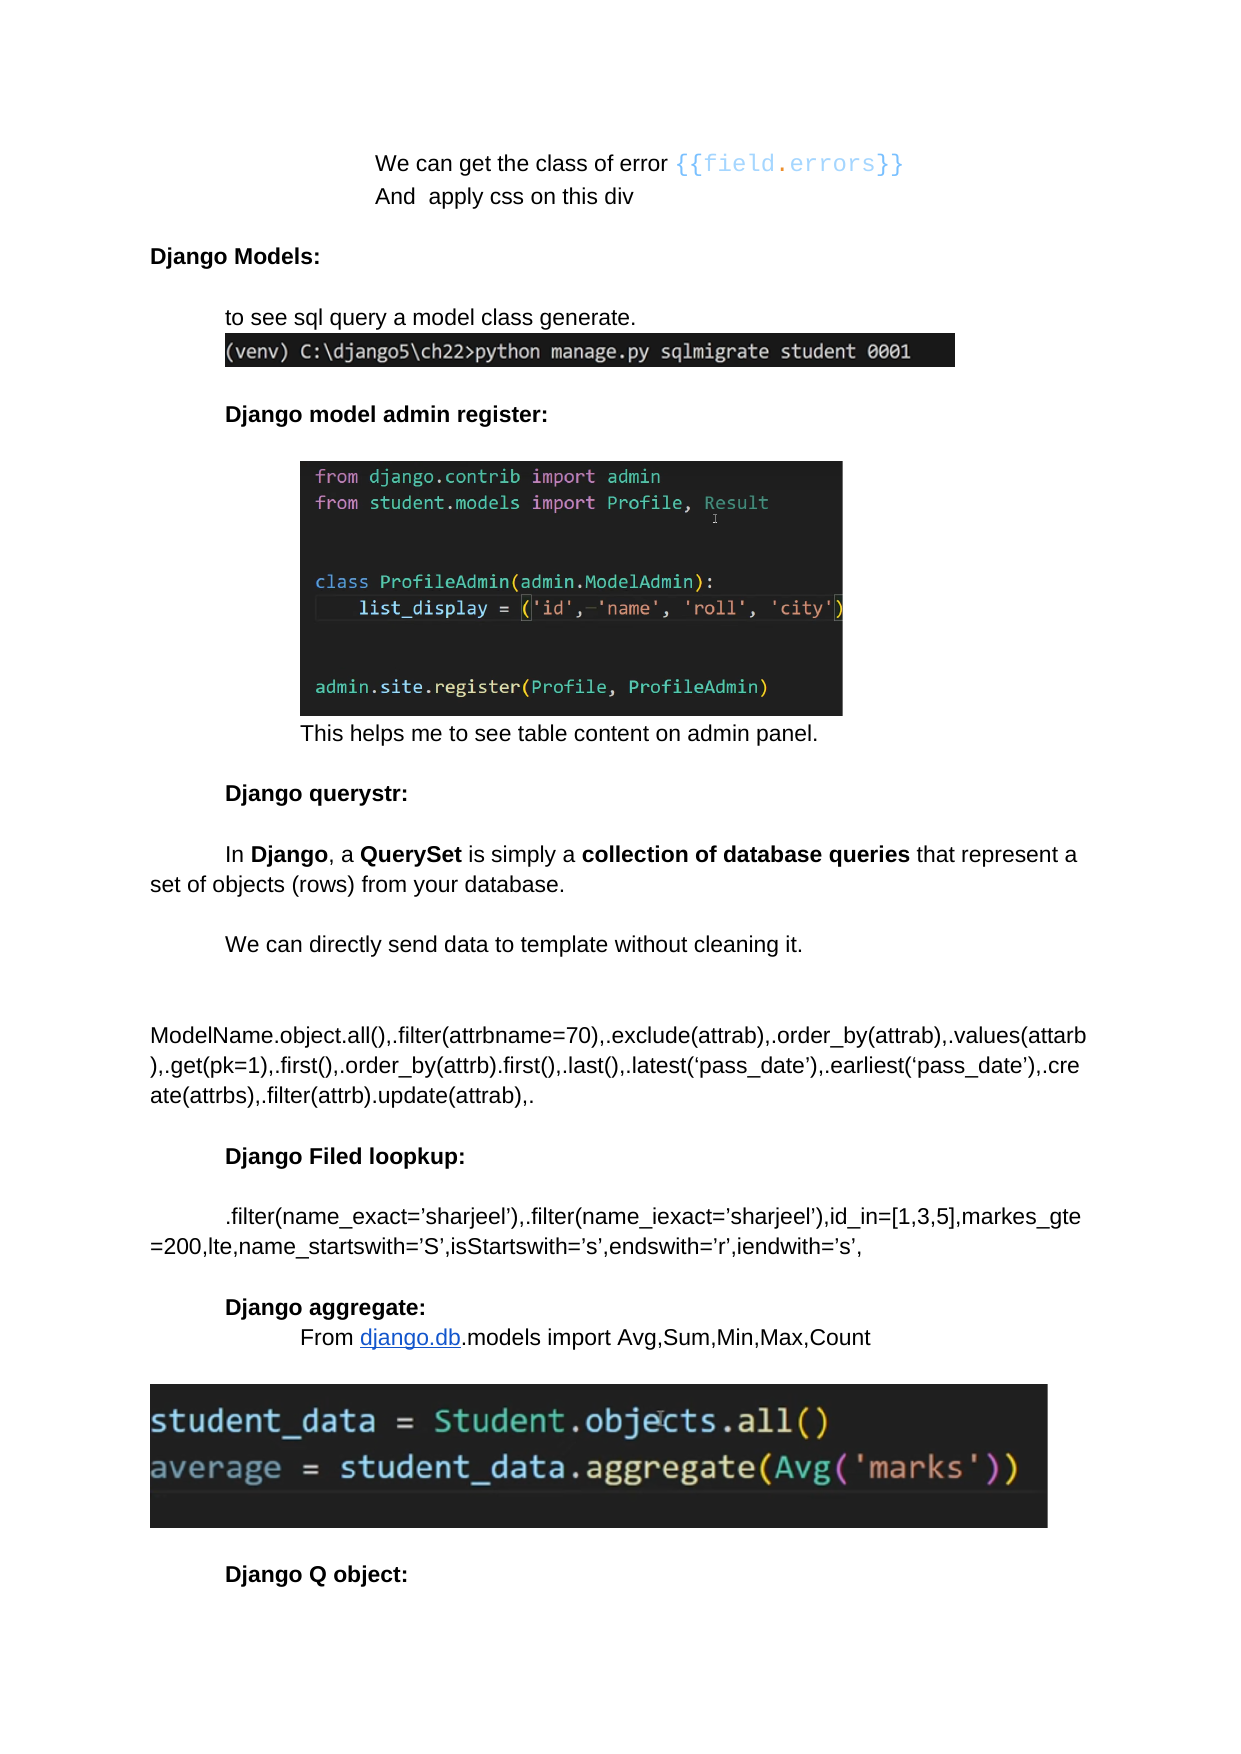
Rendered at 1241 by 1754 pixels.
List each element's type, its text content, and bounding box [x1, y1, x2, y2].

text Django aggregate: [150, 1294, 1090, 1320]
text Django model admin register: [150, 401, 1090, 427]
text Django Models: [150, 243, 1090, 270]
text In Django, a QuerySet is simply a collection of database queries that represent a set of objects (rows) from your database. [150, 841, 1090, 897]
text And apply css on this div [225, 183, 1090, 209]
text From django.db.models import Avg,Sum,Min,Max,Count [150, 1324, 1090, 1350]
picture [225, 333, 955, 367]
text Django querystr: [150, 780, 1090, 806]
text This helps me to see table content on admin panel. [150, 720, 1090, 746]
picture [300, 461, 843, 716]
picture [150, 1384, 1048, 1528]
text We can get the class of error {{field.errors}} [225, 150, 1090, 179]
text Django Filed loopkup: [150, 1143, 1090, 1169]
text ModelName.object.all(),.filter(attrbname=70),.exclude(attrab),.order_by(attrab),.values(attarb),.get(pk=1),.first(),.order_by(attrb).first(),.last(),.latest(‘pass_date’),.earliest(‘pass_date’),.create(attrbs),.filter(attrb).update(attrab),. [150, 992, 1090, 1108]
text We can directly send data to template without cleaning it. [150, 931, 1090, 957]
text .filter(name_exact=’sharjeel’),.filter(name_iexact=’sharjeel’),id_in=[1,3,5],markes_gte=200,lte,name_startswith=’S’,isStartswith=’s’,endswith=’r’,iendwith=’s’, [150, 1173, 1090, 1259]
text Django Q object: [150, 1561, 1090, 1588]
